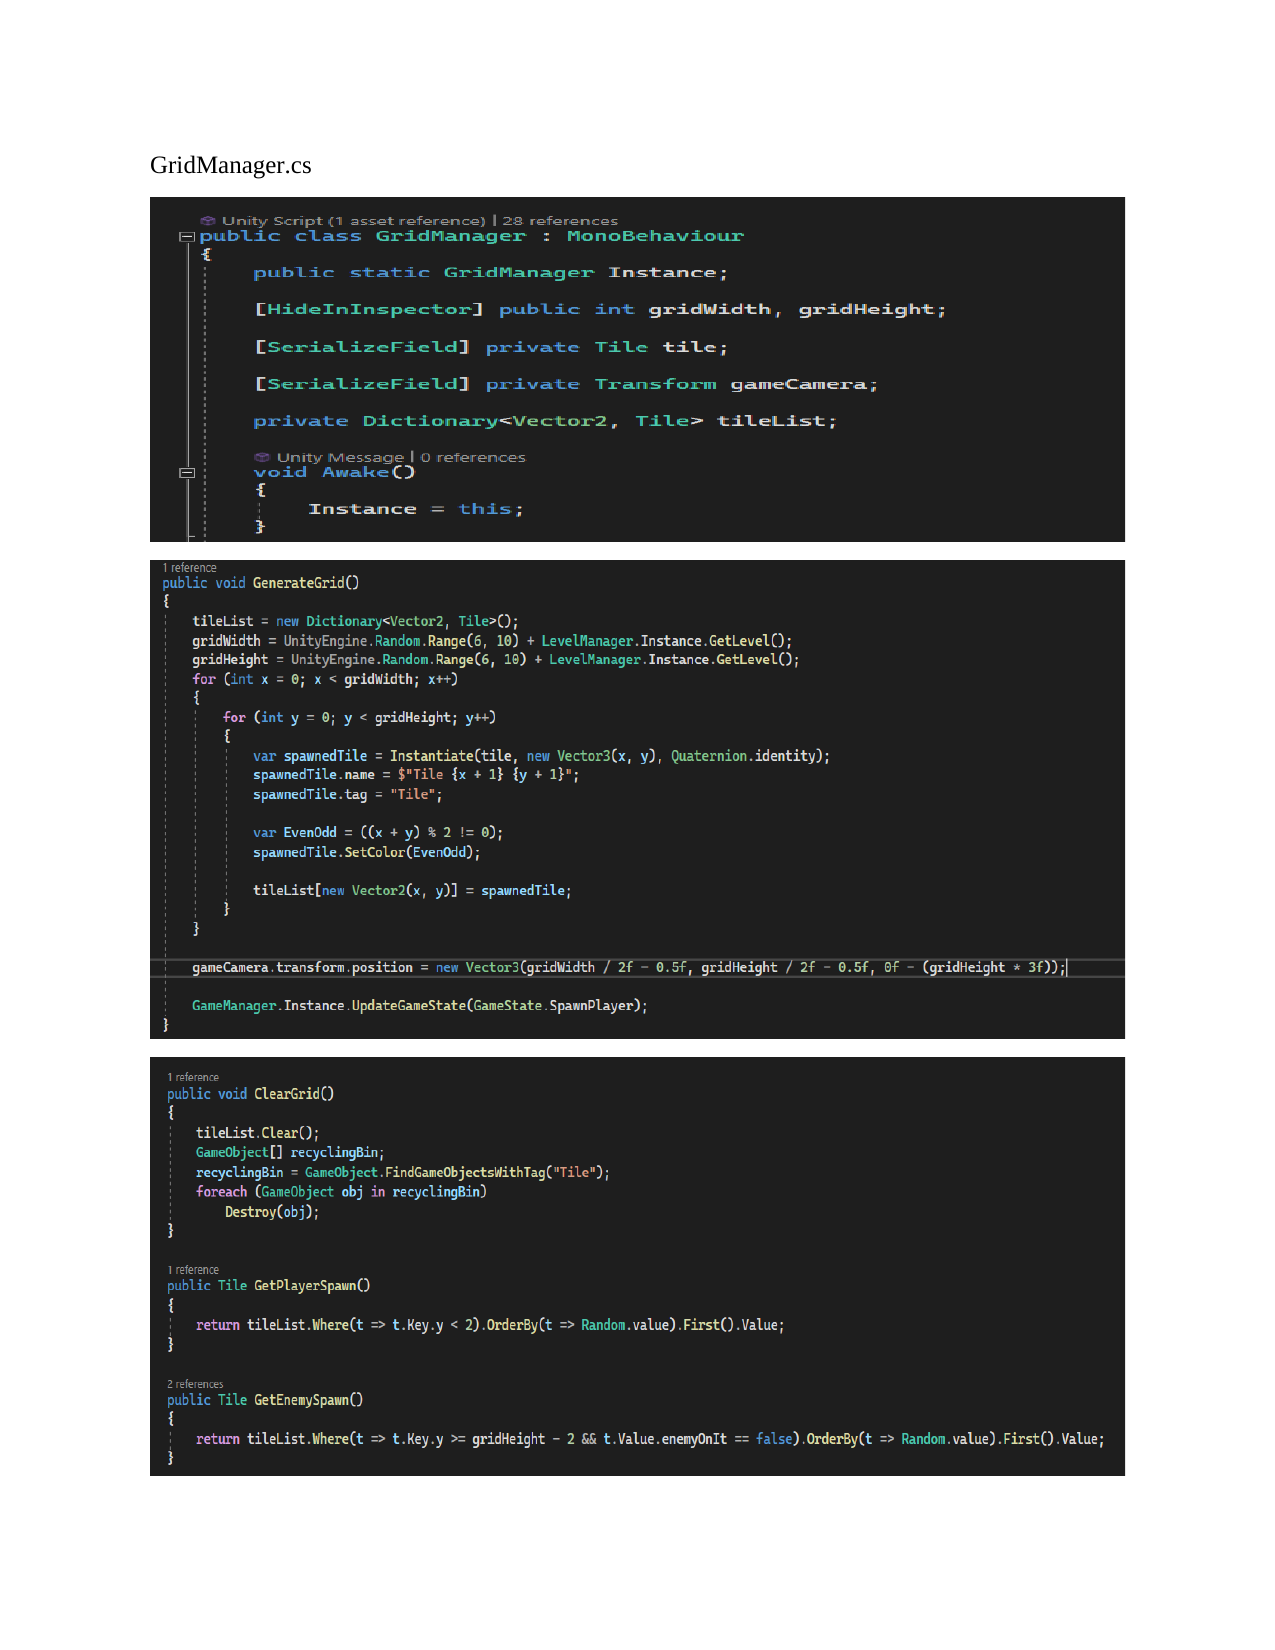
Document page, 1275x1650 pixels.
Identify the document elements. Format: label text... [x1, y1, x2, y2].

picture [150, 197, 1125, 542]
picture [150, 560, 1125, 1039]
picture [150, 1057, 1125, 1476]
text GridManager.cs [150, 150, 1125, 179]
